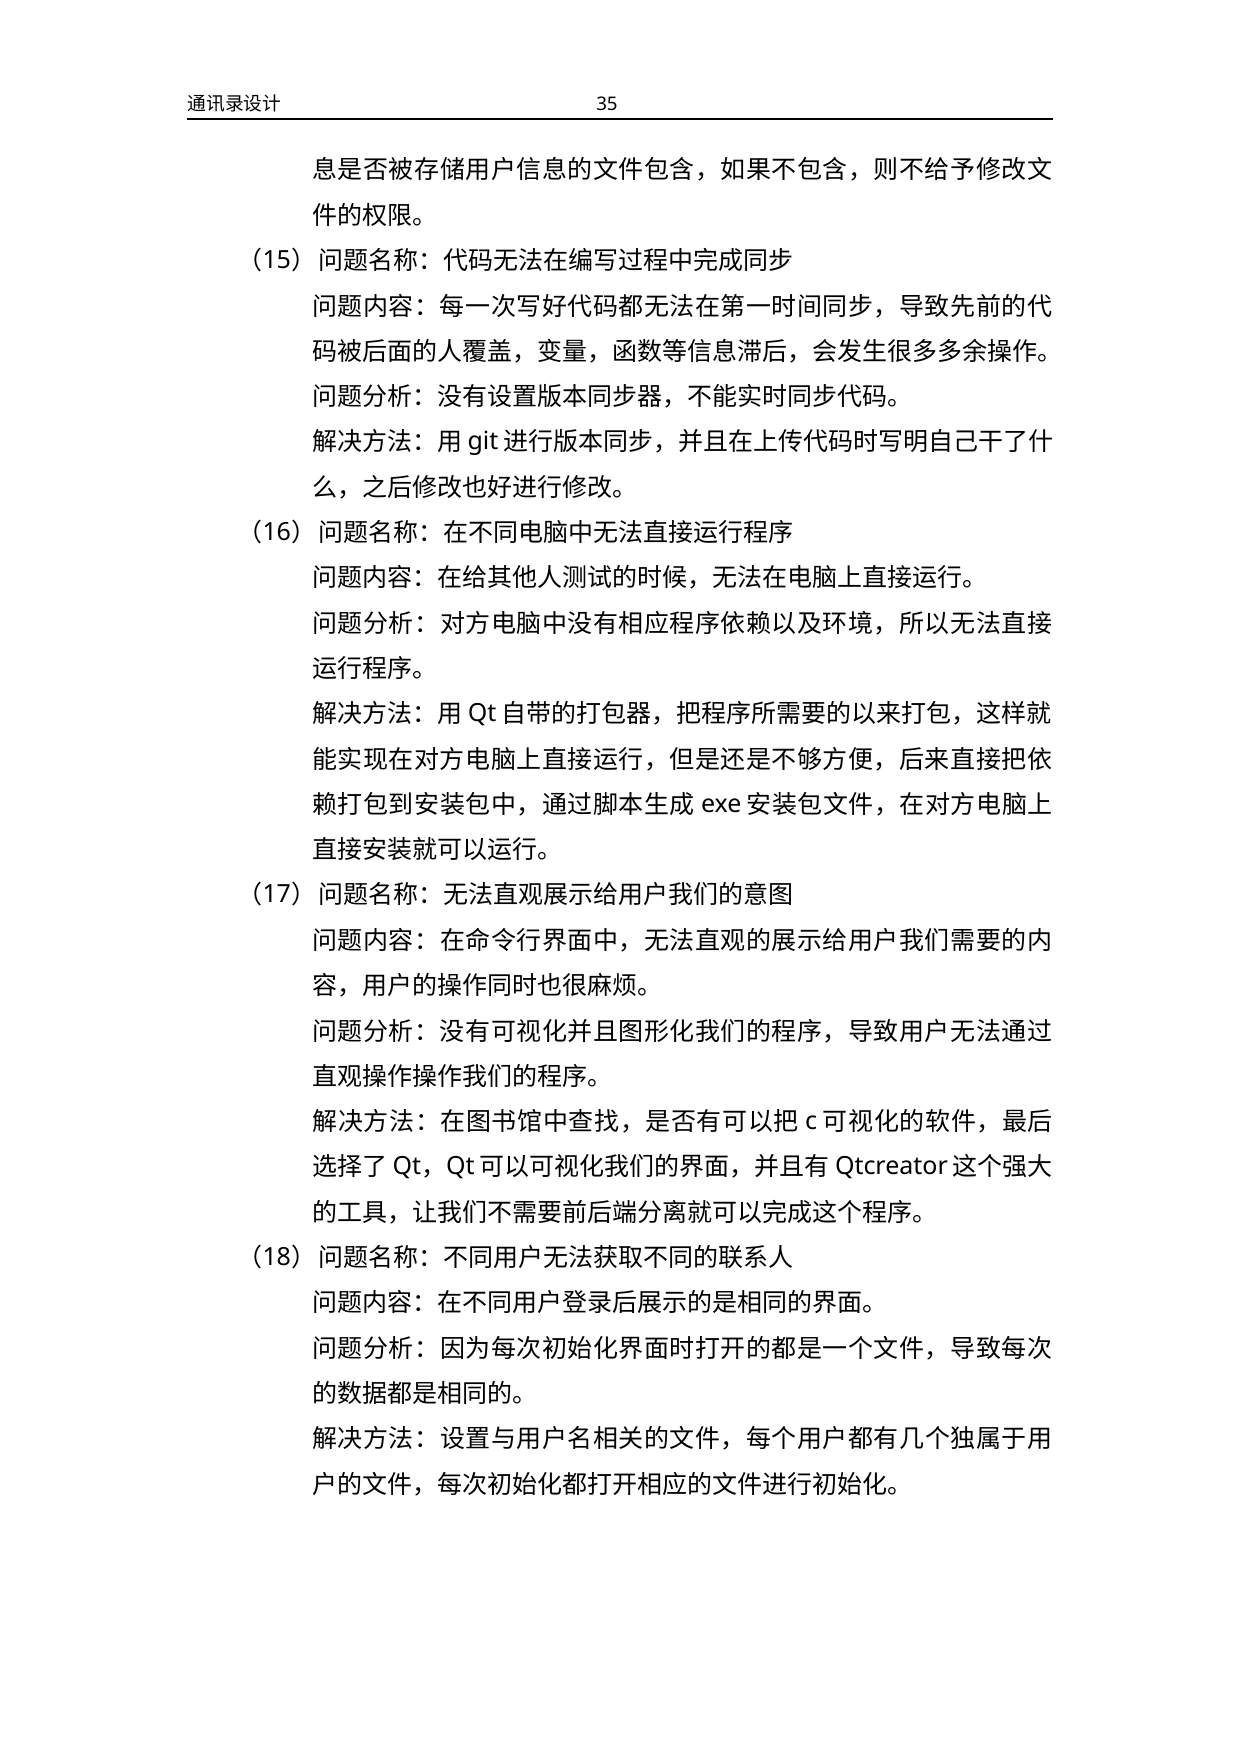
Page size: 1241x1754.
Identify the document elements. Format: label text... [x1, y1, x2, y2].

list 问题分析：没有可视化并且图形化我们的程序，导致用户无法通过直观操作操作我们的程序。 [312, 1011, 1053, 1092]
list 问题分析：因为每次初始化界面时打开的都是一个文件，导致每次的数据都是相同的。 [312, 1328, 1053, 1410]
list 问题内容：在给其他人测试的时候，无法在电脑上直接运行。 [312, 558, 1053, 594]
list 解决方法：设置与用户名相关的文件，每个用户都有几个独属于用户的文件，每次初始化都打开相应的文件进行初始化。 [312, 1419, 1053, 1500]
list 问题分析：对方电脑中没有相应程序依赖以及环境，所以无法直接运行程序。 [312, 603, 1053, 685]
list 问题分析：没有设置版本同步器，不能实时同步代码。 [312, 377, 1053, 413]
list 问题名称：不同用户无法获取不同的联系人 [237, 1237, 1053, 1274]
list 问题内容：每一次写好代码都无法在第一时间同步，导致先前的代码被后面的人覆盖，变量，函数等信息滞后，会发生很多多余操作。 [312, 286, 1053, 367]
list 问题名称：代码无法在编写过程中完成同步 [237, 241, 1053, 277]
list 问题名称：在不同电脑中无法直接运行程序 [237, 512, 1053, 549]
list 问题内容：在命令行界面中，无法直观的展示给用户我们需要的内容，用户的操作同时也很麻烦。 [312, 920, 1053, 1002]
list 问题名称：无法直观展示给用户我们的意图 [237, 875, 1053, 911]
list 解决方法：在图书馆中查找，是否有可以把c可视化的软件，最后选择了Qt，Qt可以可视化我们的界面，并且有Qtcreator这个强大的工具，让我们不需要前后端分离就可以完成这个程序。 [312, 1102, 1053, 1228]
list 解决方法：用Qt自带的打包器，把程序所需要的以来打包，这样就能实现在对方电脑上直接运行，但是还是不够方便，后来直接把依赖打包到安装包中，通过脚本生成exe安装包文件，在对方电脑上直接安装就可以运行。 [312, 694, 1053, 866]
list 问题内容：在不同用户登录后展示的是相同的界面。 [312, 1283, 1053, 1319]
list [312, 150, 1053, 232]
list 解决方法：用git进行版本同步，并且在上传代码时写明自己干了什么，之后修改也好进行修改。 [312, 422, 1053, 503]
